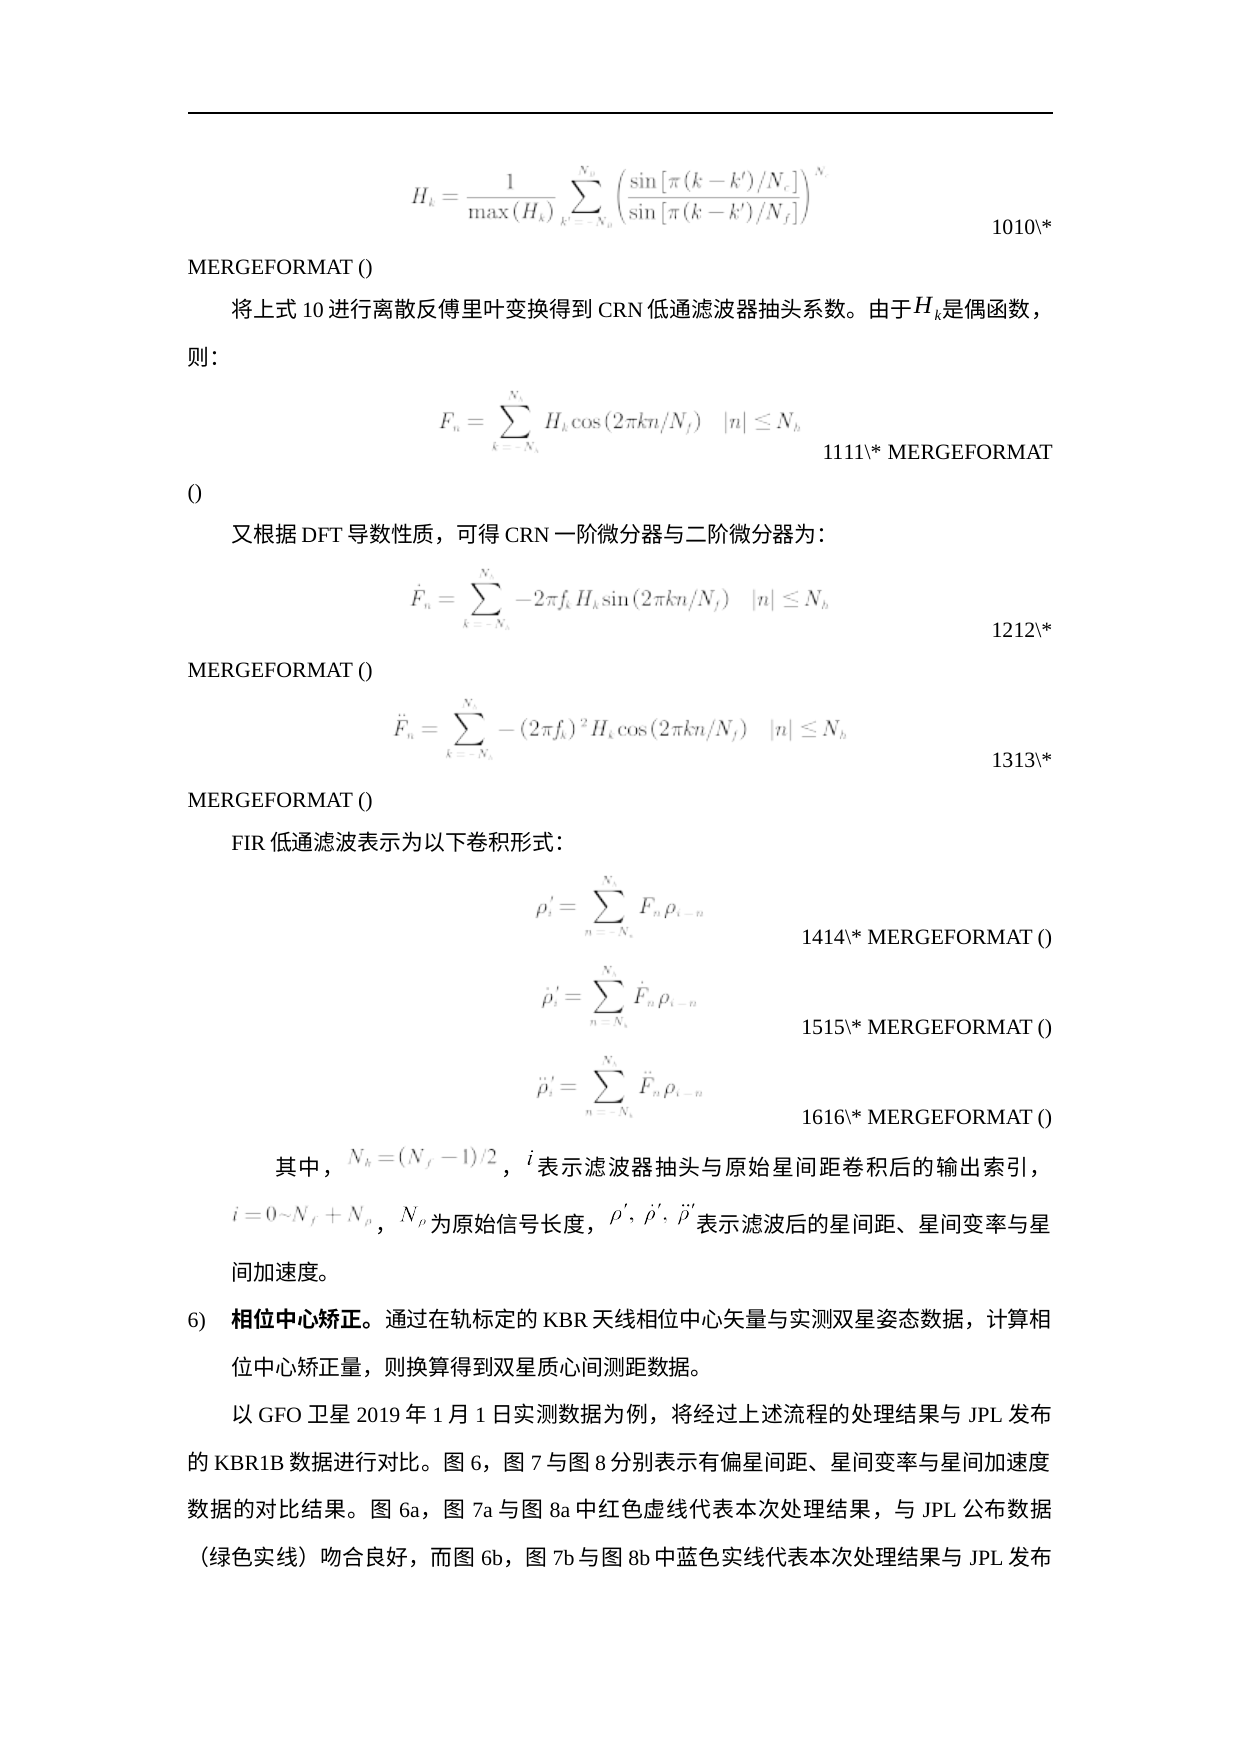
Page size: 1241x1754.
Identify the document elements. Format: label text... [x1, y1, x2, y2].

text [187, 1397, 1053, 1571]
text 将上式进行离散反傅里叶变换得到CRN低通滤波器抽头系数。由于是偶函数，则： [187, 292, 1053, 371]
text FIR低通滤波表示为以下卷积形式： [187, 824, 1053, 856]
list 相位中心矫正。通过在轨标定的KBR天线相位中心矢量与实测双星姿态数据，计算相位中心矫正量，则换算得到双星质心间测距数据。 [187, 1302, 1053, 1381]
list 其中，，表示滤波器抽头与原始星间距卷积后的输出索引，，为原始信号长度，表示滤波后的星间距、星间变率与星间加速度。 [231, 1142, 1053, 1286]
text 又根据DFT导数性质，可得CRN一阶微分器与二阶微分器为： [187, 517, 1053, 549]
